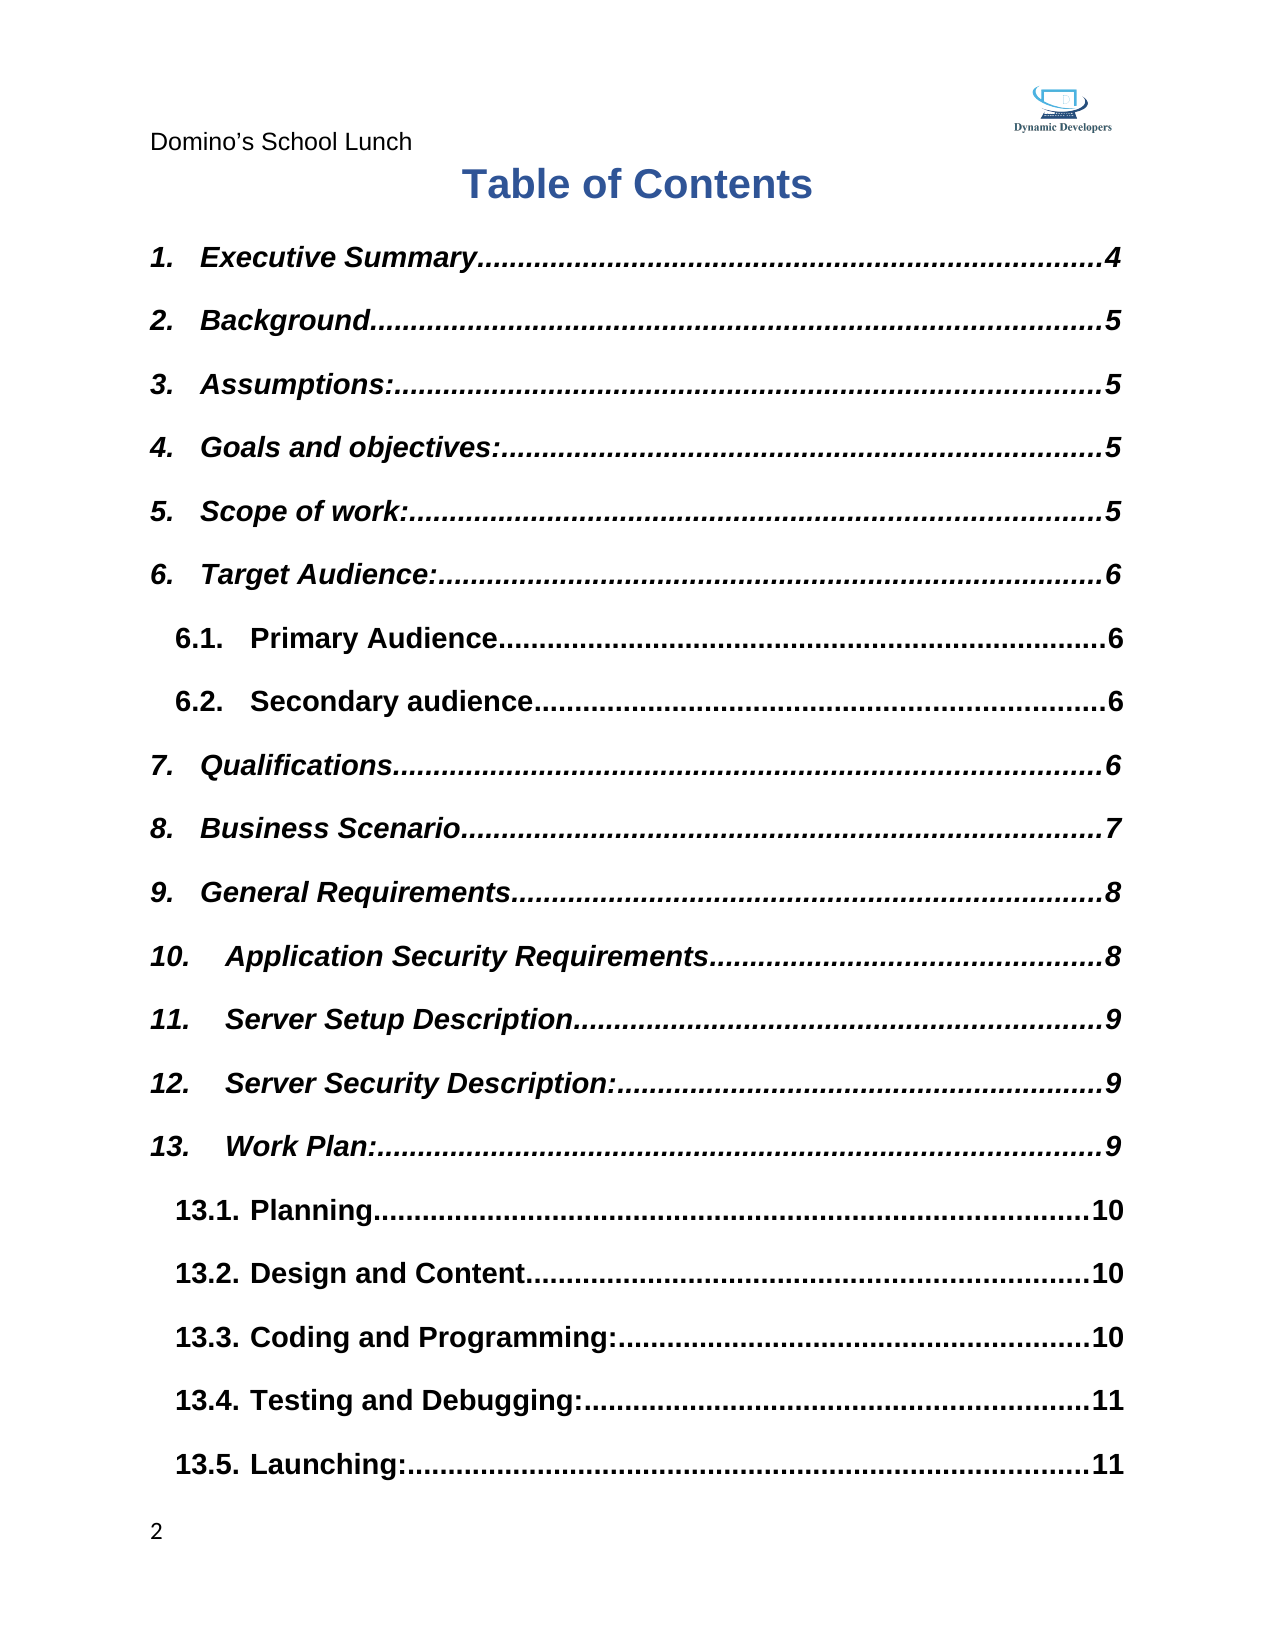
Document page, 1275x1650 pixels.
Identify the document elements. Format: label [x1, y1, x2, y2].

picture [996, 73, 1125, 150]
